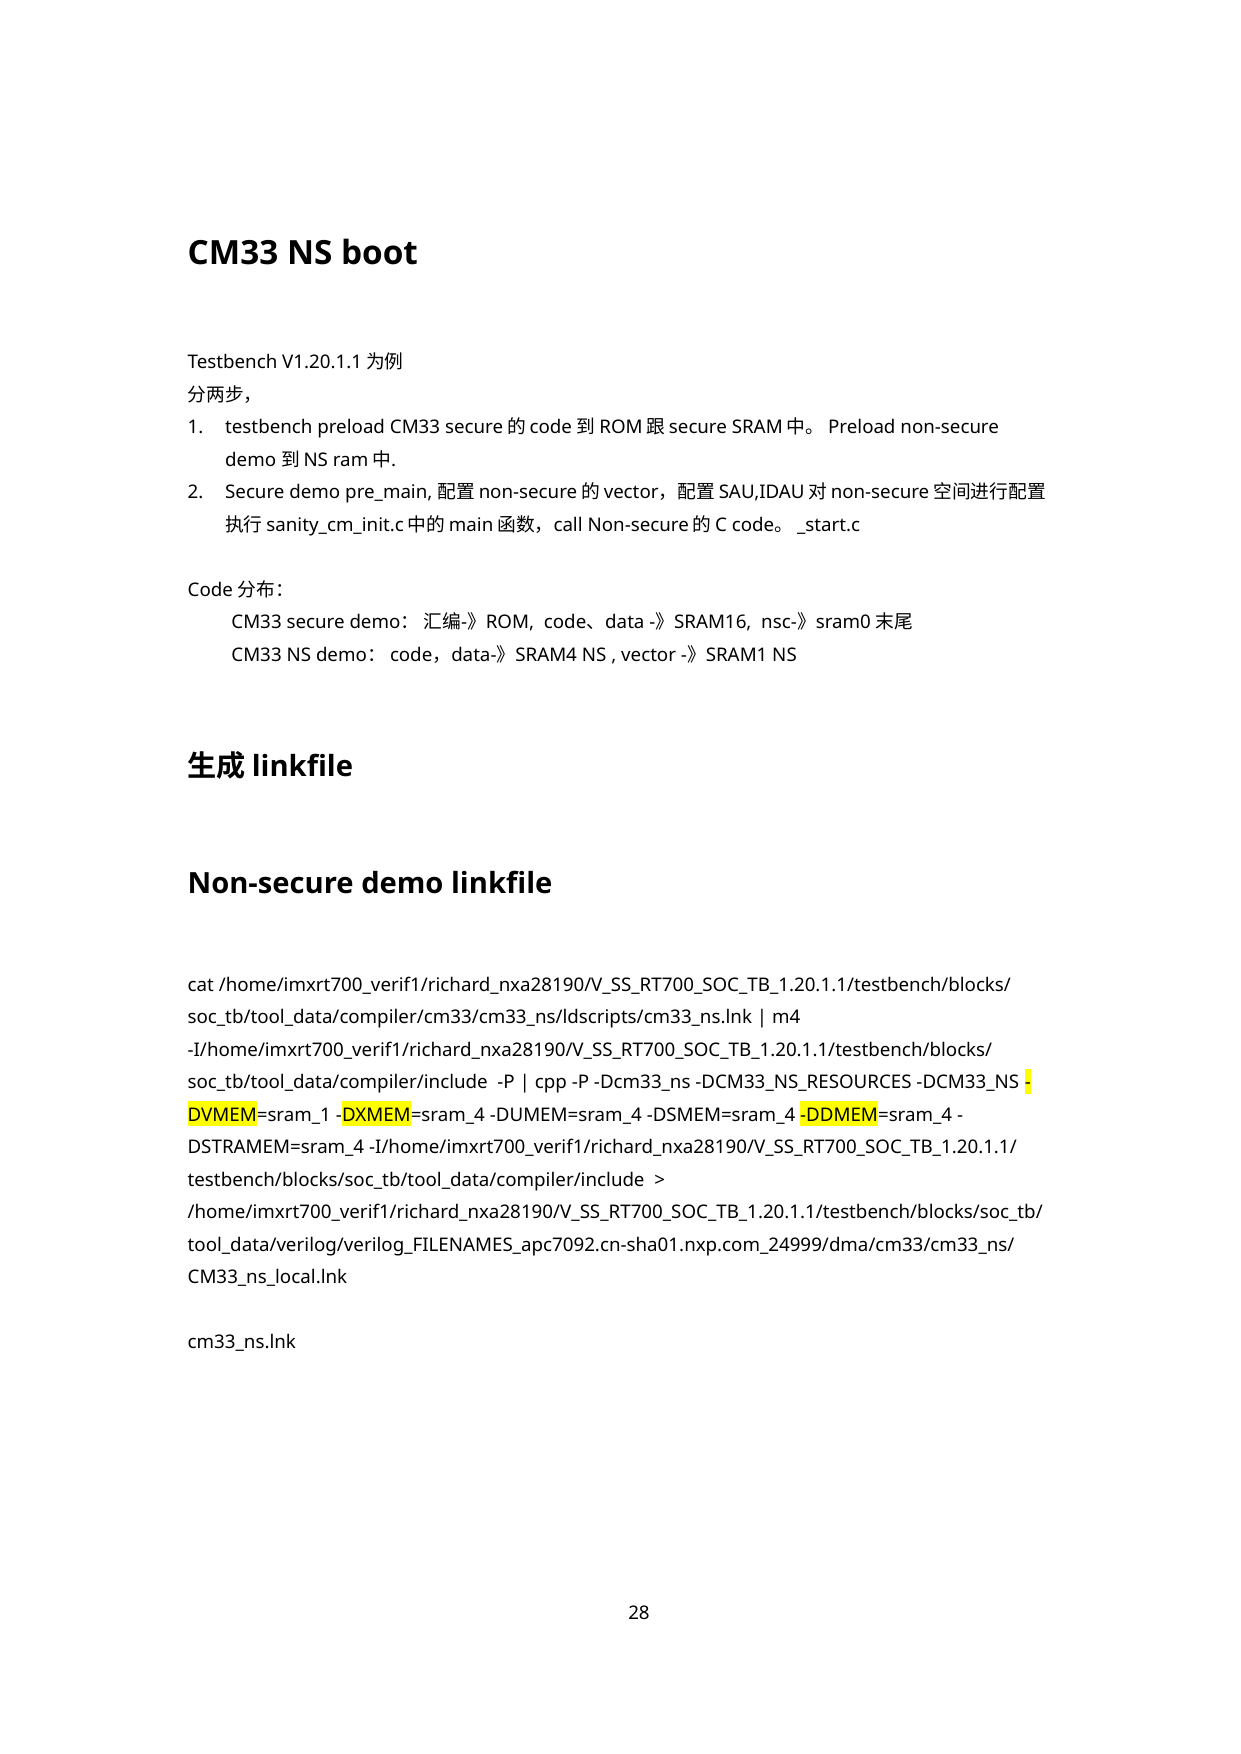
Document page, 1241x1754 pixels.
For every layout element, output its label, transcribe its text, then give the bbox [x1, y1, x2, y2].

list 执行sanity_cm_init.c中的main函数，call Non-secure的C code。 _start.c [225, 507, 1053, 539]
text cat /home/imxrt700_verif1/richard_nxa28190/V_SS_RT700_SOC_TB_1.20.1.1/testbench/blocks/soc_tb/tool_data/compiler/cm33/cm33_ns/ldscripts/cm33_ns.lnk | m4 -I/home/imxrt700_verif1/richard_nxa28190/V_SS_RT700_SOC_TB_1.20.1.1/testbench/blocks/soc_tb/tool_data/compiler/include -P | cpp -P -Dcm33_ns -DCM33_NS_RESOURCES -DCM33_NS -DVMEM=sram_1 -DXMEM=sram_4 -DUMEM=sram_4 -DSMEM=sram_4 -DDMEM=sram_4 -DSTRAMEM=sram_4 -I/home/imxrt700_verif1/richard_nxa28190/V_SS_RT700_SOC_TB_1.20.1.1/testbench/blocks/soc_tb/tool_data/compiler/include > /home/imxrt700_verif1/richard_nxa28190/V_SS_RT700_SOC_TB_1.20.1.1/testbench/blocks/soc_tb/tool_data/verilog/verilog_FILENAMES_apc7092.cn-sha01.nxp.com_24999/dma/cm33/cm33_ns/CM33_ns_local.lnk [187, 967, 1053, 1292]
list Secure demo pre_main, 配置non-secure的vector，配置SAU,IDAU对non-secure空间进行配置 [187, 474, 1053, 507]
text CM33 NS demo： code，data-》SRAM4 NS , vector -》SRAM1 NS [187, 637, 1053, 669]
text cm33_ns.lnk [187, 1325, 1053, 1357]
text Code 分布： [187, 572, 1053, 604]
text CM33 secure demo： 汇编-》ROM, code、data -》SRAM16, nsc-》sram0 末尾 [187, 604, 1053, 637]
text Testbench V1.20.1.1为例 [187, 344, 1053, 377]
text 分两步， [187, 377, 1053, 409]
subtitle 生成linkfile [187, 731, 1053, 796]
list testbench preload CM33 secure的code 到ROM跟secure SRAM中。 Preload non-secure demo 到NS ram中. [187, 409, 1053, 474]
subtitle Non-secure demo linkfile [187, 850, 1053, 915]
subtitle CM33 NS boot [187, 219, 1053, 284]
